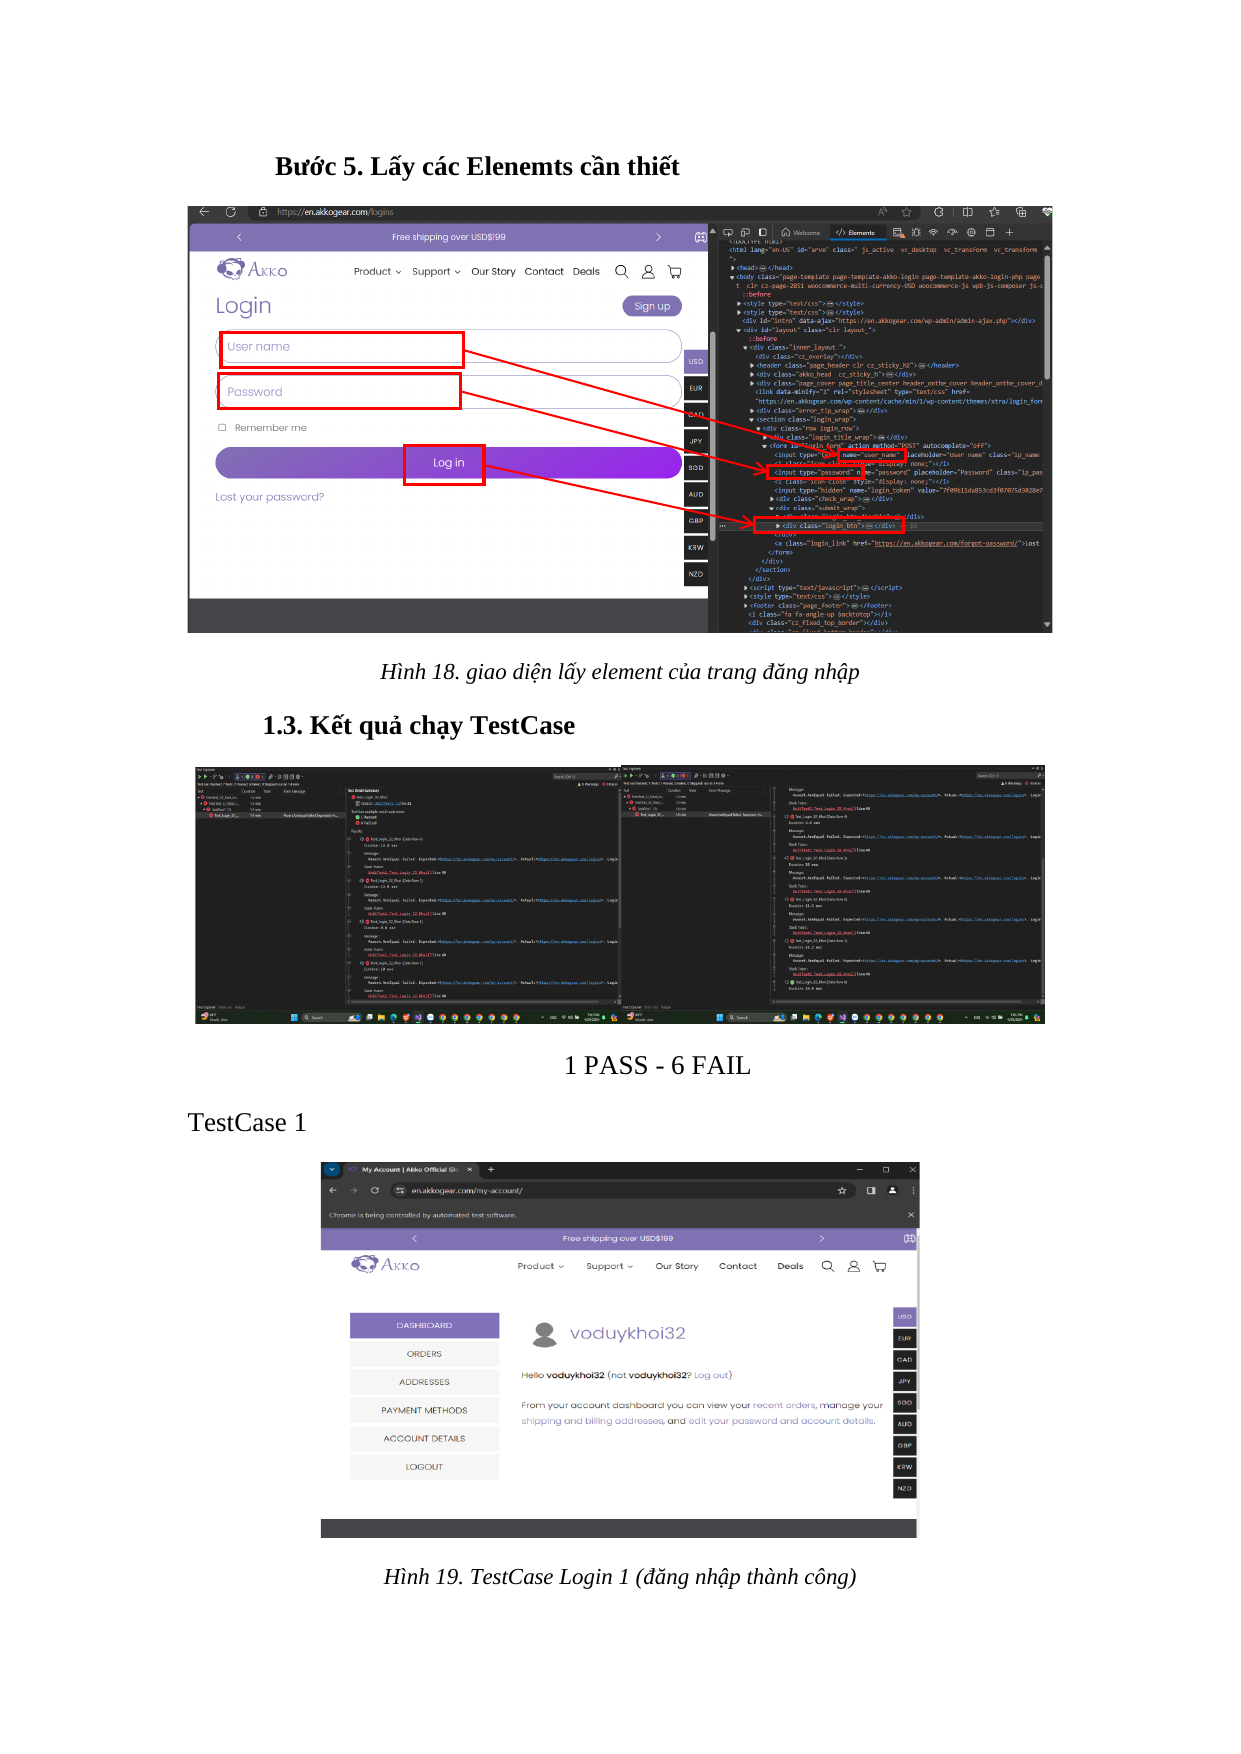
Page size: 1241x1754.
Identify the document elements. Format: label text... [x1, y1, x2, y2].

list Bước 5. Lấy các Elenemts cần thiết [275, 150, 1053, 181]
list Hình 19. TestCase Login 1 (đăng nhập thành công) [187, 1563, 1053, 1590]
list 1.3. Kết quả chạy TestCase [187, 709, 1053, 740]
list 1 PASS - 6 FAIL [187, 1049, 1053, 1081]
picture [187, 206, 1053, 633]
list TestCase 1 [187, 1106, 1053, 1137]
picture [195, 765, 1045, 1024]
list Hình 18. giao diện lấy element của trang đăng nhập [187, 658, 1053, 684]
picture [320, 1162, 920, 1538]
